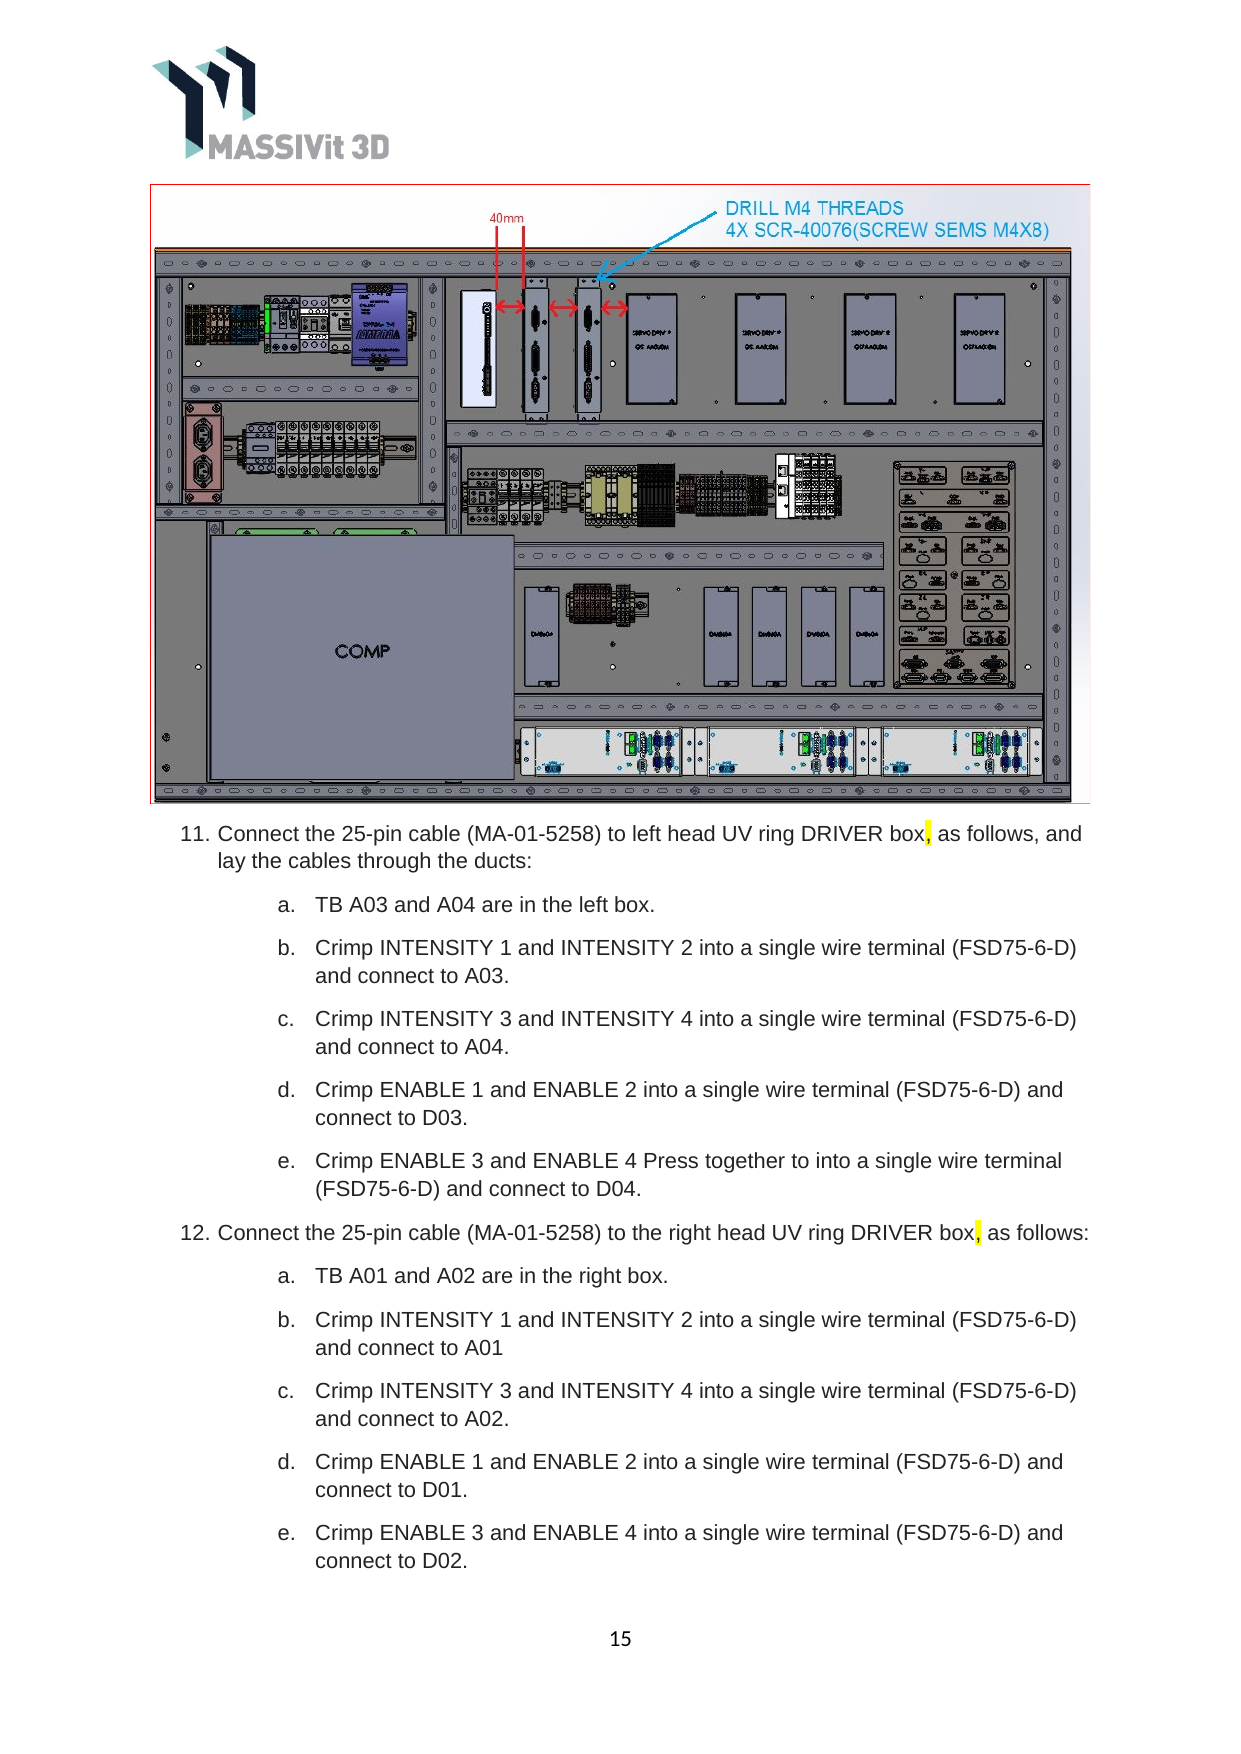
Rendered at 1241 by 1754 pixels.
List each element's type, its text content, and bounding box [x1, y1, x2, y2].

text Crimp INTENSITY 1 and INTENSITY 2 into a single wire terminal (FSD75-6-D) and connect to A01 [277, 1307, 1090, 1359]
text Crimp ENABLE 3 and ENABLE 4 into a single wire terminal (FSD75-6-D) and connect to D02. [277, 1520, 1090, 1573]
text Crimp INTENSITY 3 and INTENSITY 4 into a single wire terminal (FSD75-6-D) and connect to A04. [277, 1006, 1090, 1059]
text Crimp ENABLE 3 and ENABLE 4 Press together to into a single wire terminal (FSD75-6-D) and connect to D04. [277, 1148, 1090, 1201]
list TB A01 and A02 are in the right box. [277, 1263, 1090, 1288]
picture [150, 45, 389, 160]
text Connect the 25-pin cable (MA-01-5258) to the right head UV ring DRIVER box, as follows: [180, 1219, 1090, 1245]
text Crimp ENABLE 1 and ENABLE 2 into a single wire terminal (FSD75-6-D) and connect to D01. [277, 1449, 1090, 1502]
text Crimp INTENSITY 1 and INTENSITY 2 into a single wire terminal (FSD75-6-D) and connect to A03. [277, 935, 1090, 988]
picture [150, 184, 1091, 804]
list TB A03 and A04 are in the left box. [277, 891, 1090, 917]
text Connect the 25-pin cable (MA-01-5258) to left head UV ring DRIVER box, as follows, and lay the cables through the ducts: [180, 820, 1090, 873]
text Crimp INTENSITY 3 and INTENSITY 4 into a single wire terminal (FSD75-6-D) and connect to A02. [277, 1378, 1090, 1431]
text Crimp ENABLE 1 and ENABLE 2 into a single wire terminal (FSD75-6-D) and connect to D03. [277, 1077, 1090, 1130]
